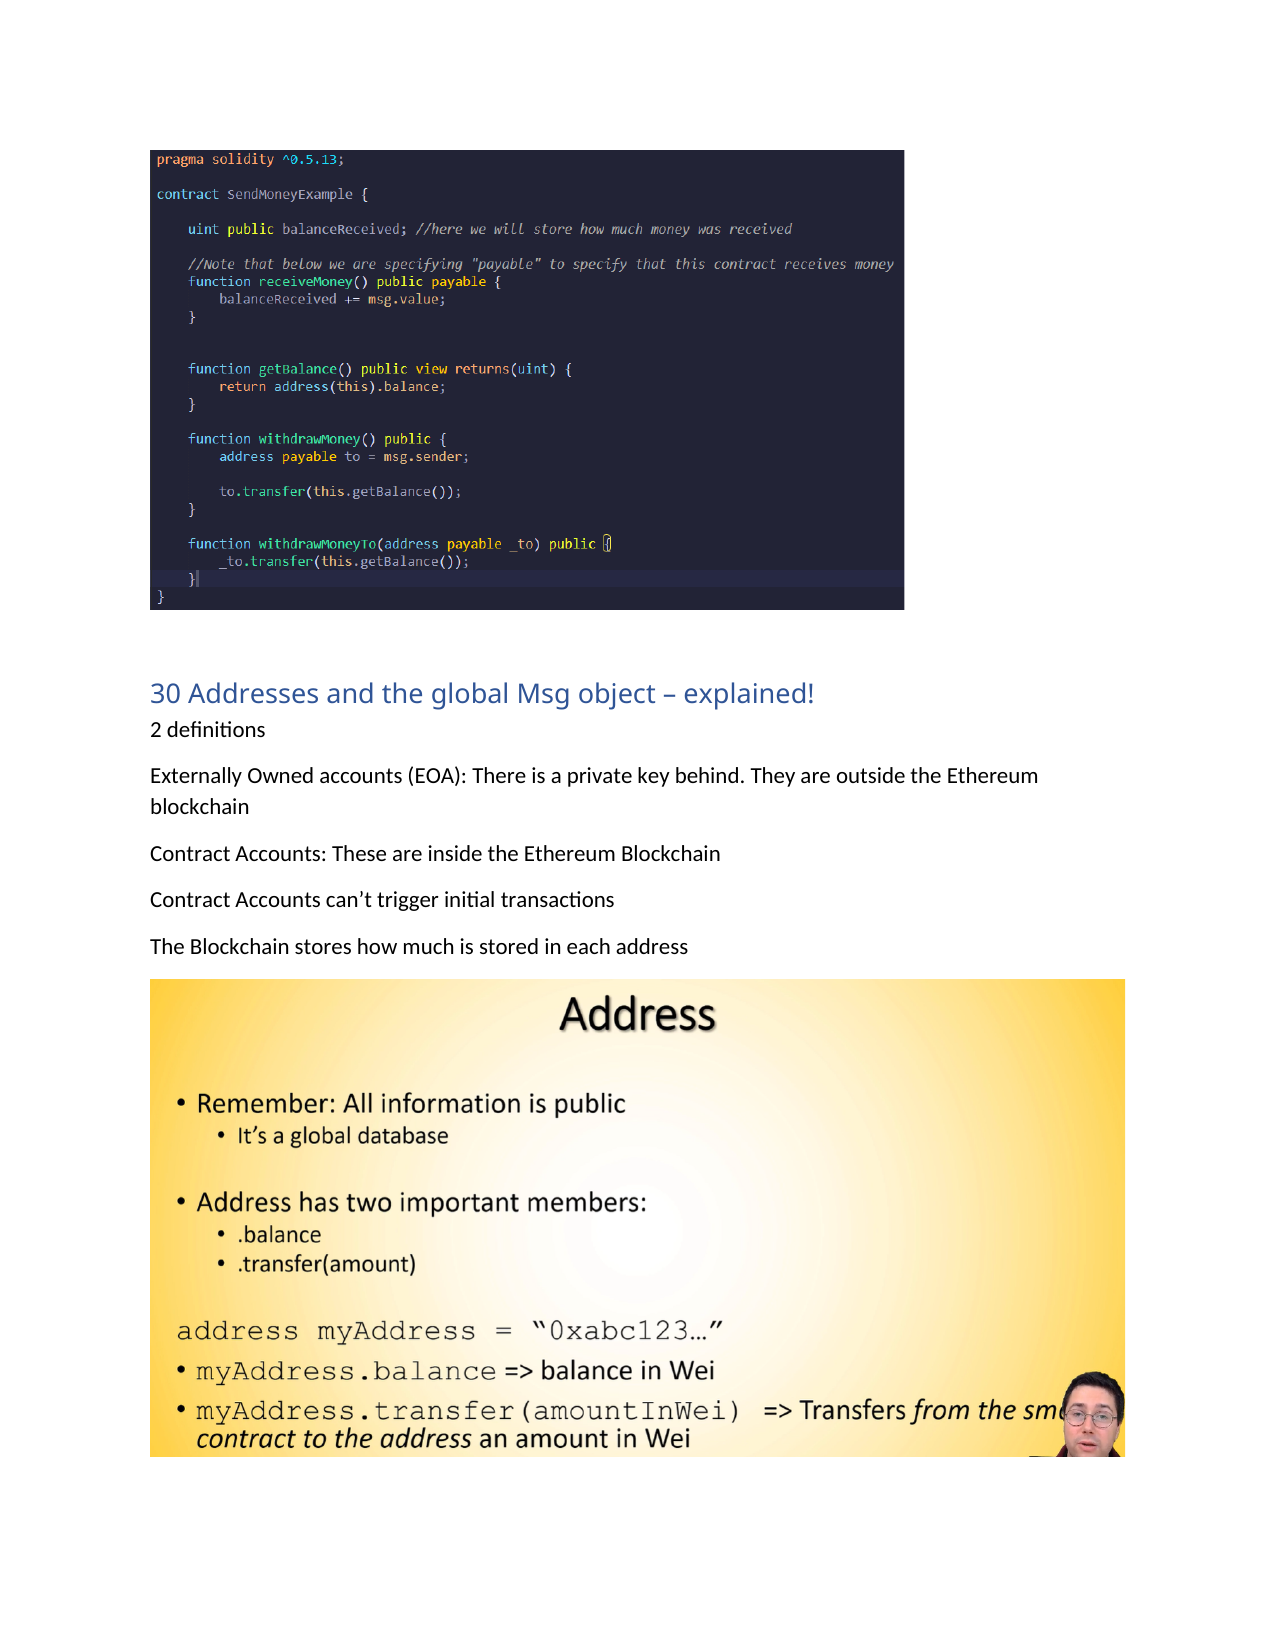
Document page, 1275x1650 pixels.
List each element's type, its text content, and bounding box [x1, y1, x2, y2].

subtitle 30 Addresses and the global Msg object – explained! [150, 675, 1125, 712]
picture [150, 150, 905, 610]
text Externally Owned accounts (EOA): There is a private key behind. They are outside the Ethereum blockchain [150, 762, 1125, 820]
picture [150, 979, 1125, 1457]
text Contract Accounts: These are inside the Ethereum Blockchain [150, 839, 1125, 867]
text Contract Accounts can’t trigger initial transactions [150, 886, 1125, 913]
text 2 definitions [150, 715, 1125, 743]
text The Blockchain stores how much is stored in each address [150, 932, 1125, 960]
